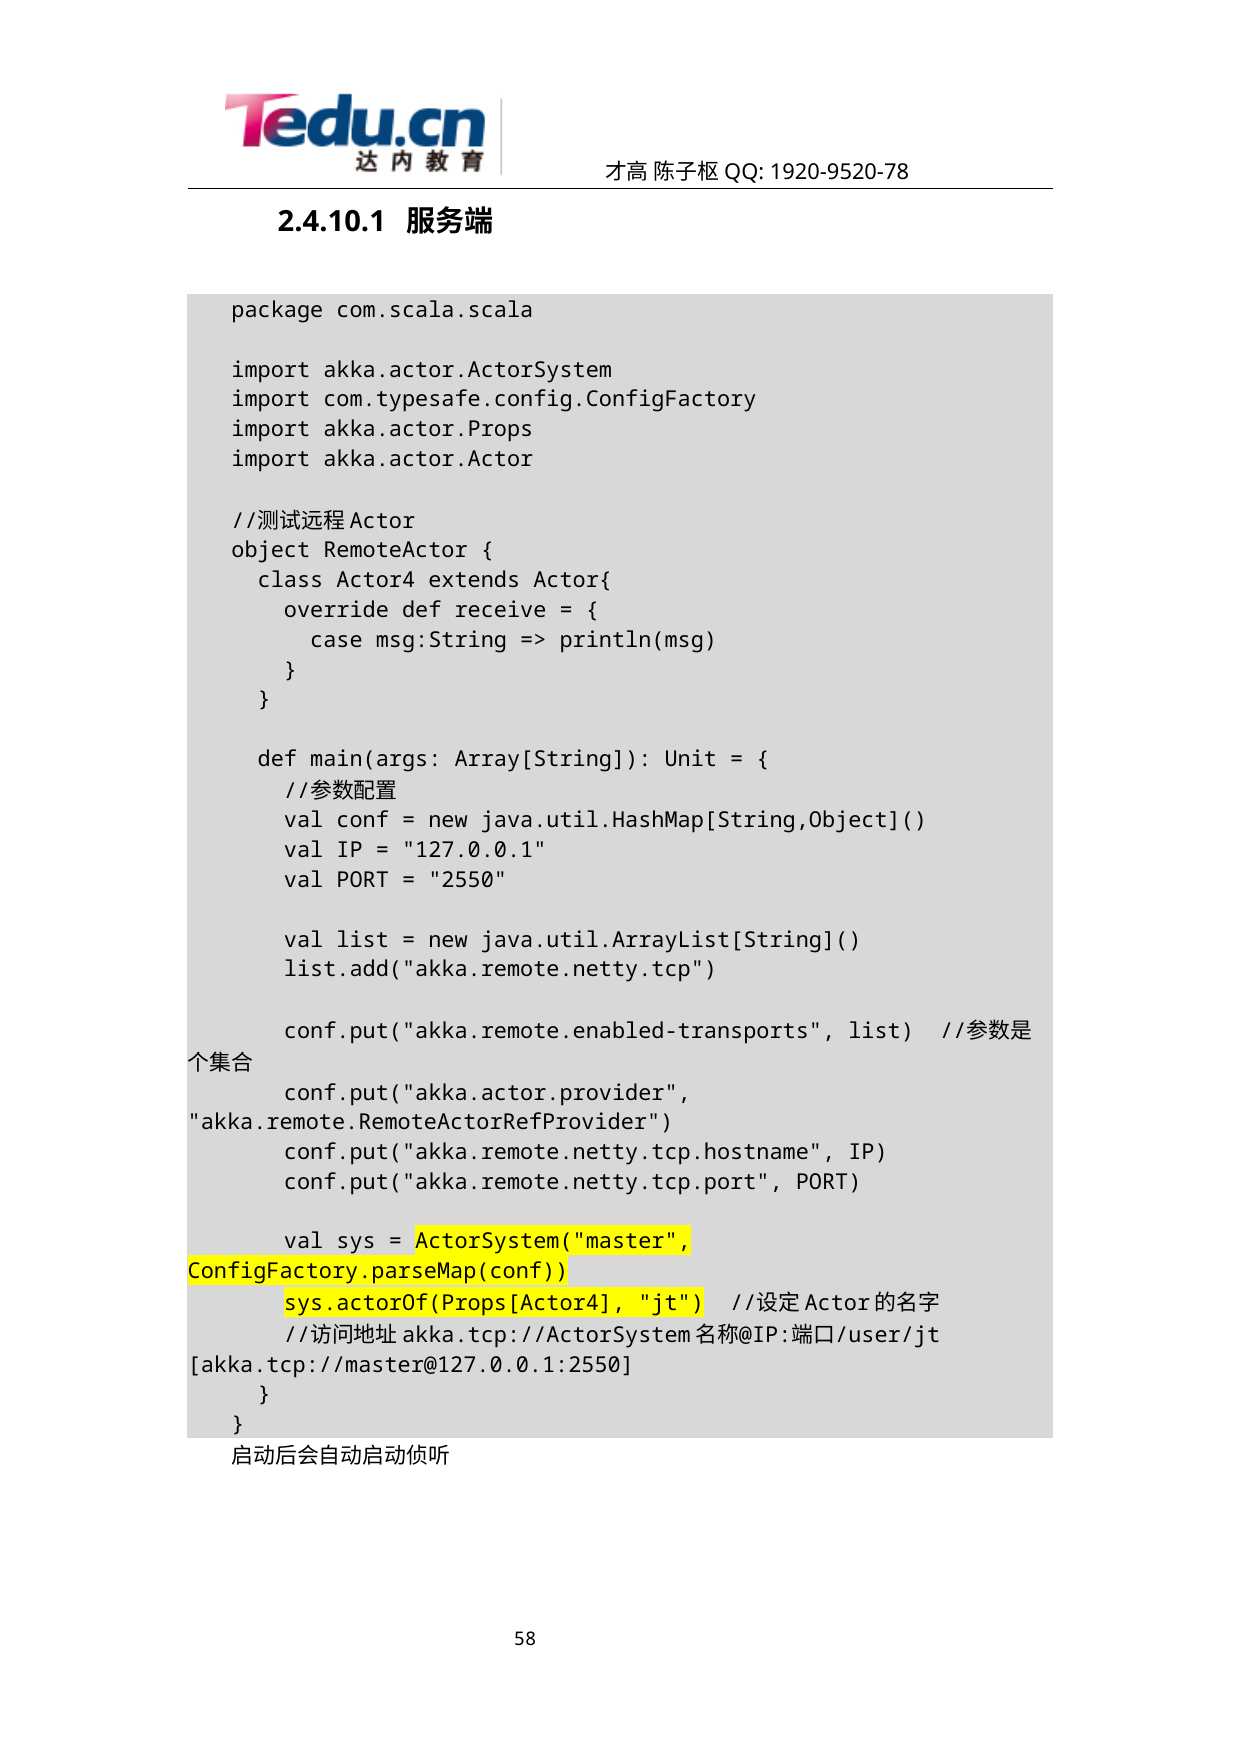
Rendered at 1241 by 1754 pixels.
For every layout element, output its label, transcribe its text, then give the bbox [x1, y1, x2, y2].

text override def receive = { [187, 594, 1053, 624]
text //访问地址akka.tcp://ActorSystem名称@IP:端口/user/jt [akka.tcp://master@127.0.0.1:2550] [187, 1317, 1053, 1378]
text } [187, 1378, 1053, 1408]
text val sys = ActorSystem("master", ConfigFactory.parseMap(conf)) [568, 1225, 1053, 1285]
text val conf = new java.util.HashMap[String,Object]() [187, 804, 1053, 834]
text package com.scala.scala [187, 294, 1053, 324]
picture [225, 88, 507, 180]
text case msg:String => println(msg) [187, 624, 1053, 653]
text import akka.actor.Actor [187, 443, 1053, 473]
text import akka.actor.ActorSystem [187, 354, 1053, 383]
text } [187, 683, 1053, 713]
text val sys = ActorSystem("master", ConfigFactory.parseMap(conf)) [187, 1225, 415, 1285]
text list.add("akka.remote.netty.tcp") [187, 953, 1053, 983]
text sys.actorOf(Props[Actor4], "jt") //设定Actor的名字 [187, 1285, 1053, 1317]
text val IP = "127.0.0.1" [187, 834, 1053, 864]
text object RemoteActor { [187, 534, 1053, 564]
subtitle 服务端 [277, 198, 1053, 240]
text import com.typesafe.config.ConfigFactory [187, 383, 1053, 413]
text conf.put("akka.remote.enabled-transports", list) //参数是个集合 [187, 1013, 1053, 1076]
text val list = new java.util.ArrayList[String]() [187, 924, 1053, 953]
text //测试远程Actor [187, 503, 1053, 534]
text def main(args: Array[String]): Unit = { [187, 743, 1053, 773]
text conf.put("akka.remote.netty.tcp.port", PORT) [187, 1166, 1053, 1196]
text //参数配置 [187, 773, 1053, 804]
text 启动后会自动启动侦听 [187, 1438, 1053, 1469]
text conf.put("akka.remote.netty.tcp.hostname", IP) [187, 1136, 1053, 1166]
text } [187, 1408, 1053, 1438]
text class Actor4 extends Actor{ [187, 564, 1053, 594]
text val PORT = "2550" [187, 864, 1053, 894]
text import akka.actor.Props [187, 413, 1053, 443]
text conf.put("akka.actor.provider", "akka.remote.RemoteActorRefProvider") [187, 1076, 1053, 1136]
text } [187, 653, 1053, 683]
